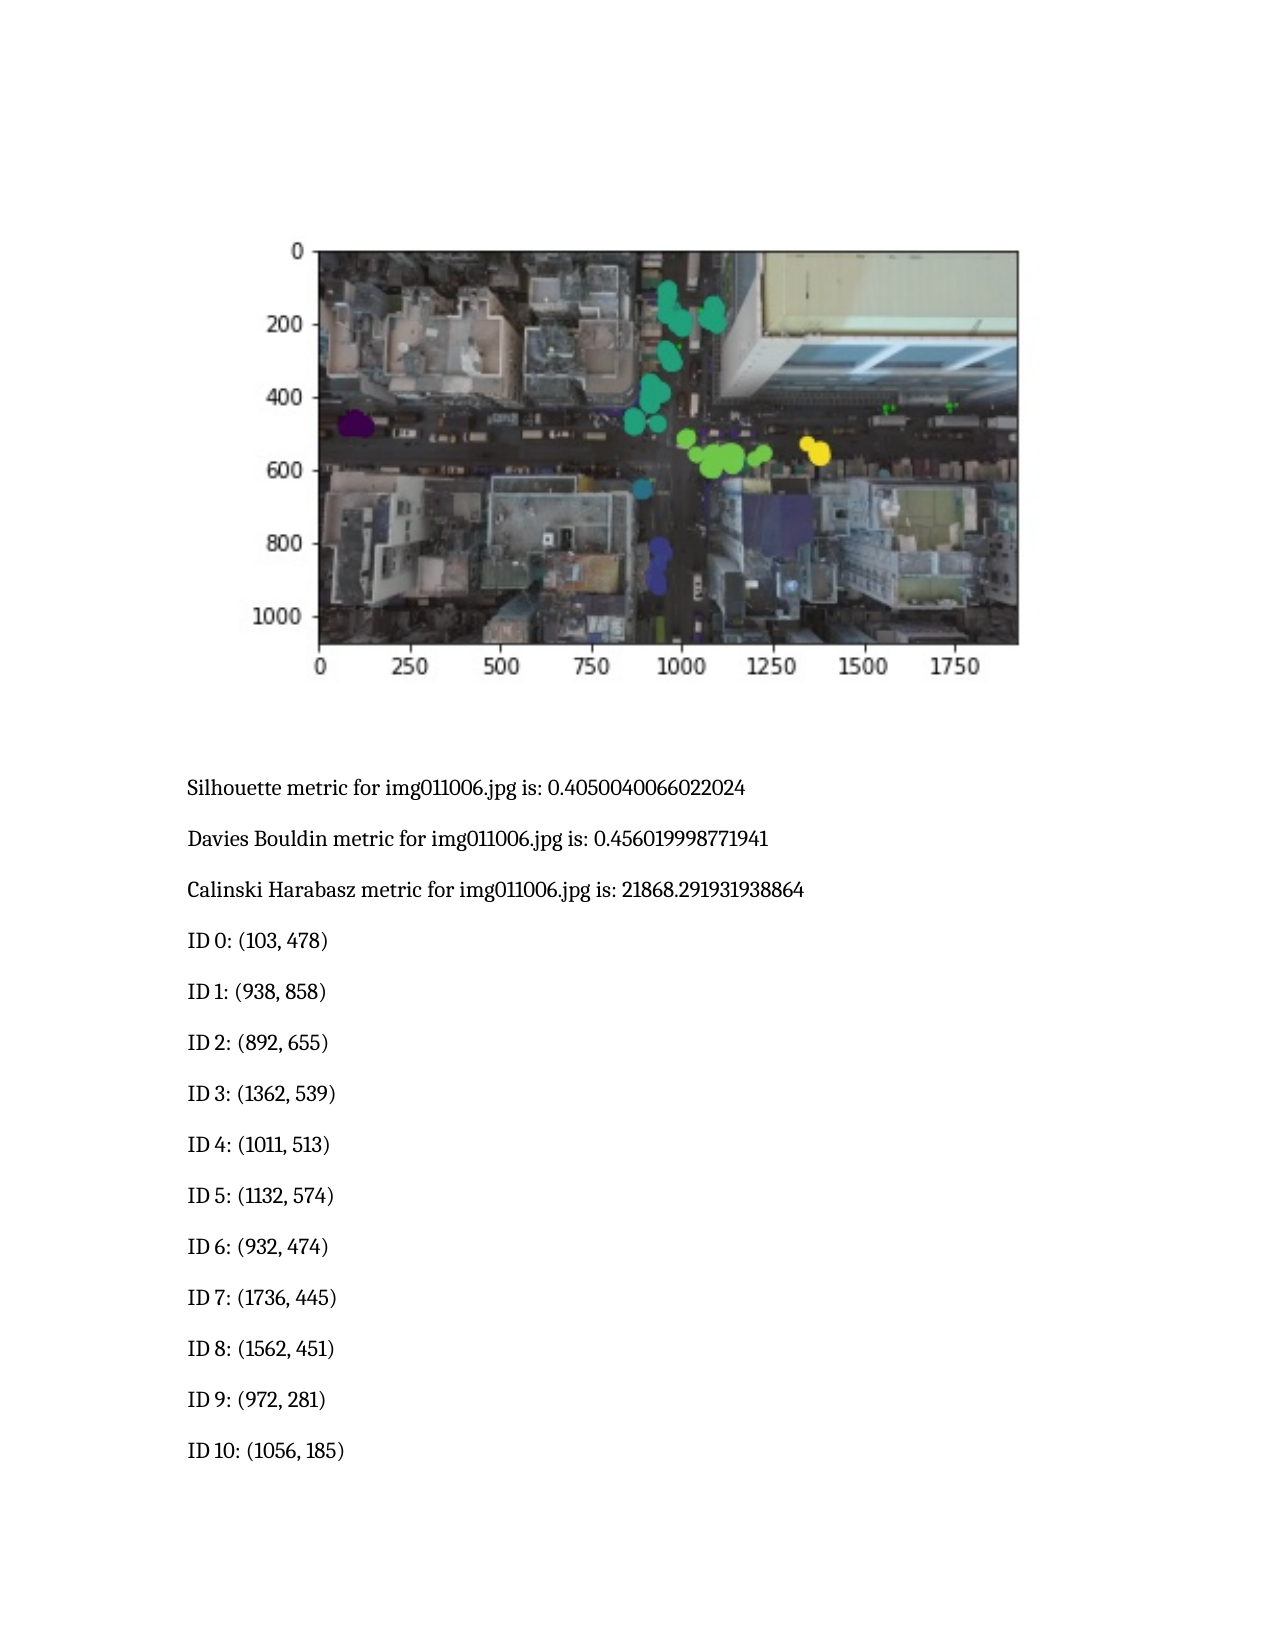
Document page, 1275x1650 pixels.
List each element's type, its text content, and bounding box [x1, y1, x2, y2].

picture [206, 150, 1107, 750]
text ID 1: (938, 858) [187, 979, 1087, 1005]
text ID 6: (932, 474) [187, 1234, 1087, 1260]
text Calinski Harabasz metric for img011006.jpg is: 21868.291931938864 [187, 877, 1087, 903]
text Davies Bouldin metric for img011006.jpg is: 0.456019998771941 [187, 826, 1087, 852]
text ID 4: (1011, 513) [187, 1132, 1087, 1158]
text ID 10: (1056, 185) [187, 1438, 1087, 1464]
text ID 5: (1132, 574) [187, 1183, 1087, 1209]
text ID 9: (972, 281) [187, 1387, 1087, 1413]
text Silhouette metric for img011006.jpg is: 0.4050040066022024 [187, 775, 1087, 801]
text ID 7: (1736, 445) [187, 1285, 1087, 1311]
text ID 2: (892, 655) [187, 1030, 1087, 1056]
text ID 8: (1562, 451) [187, 1336, 1087, 1362]
text ID 3: (1362, 539) [187, 1081, 1087, 1107]
text ID 0: (103, 478) [187, 928, 1087, 954]
